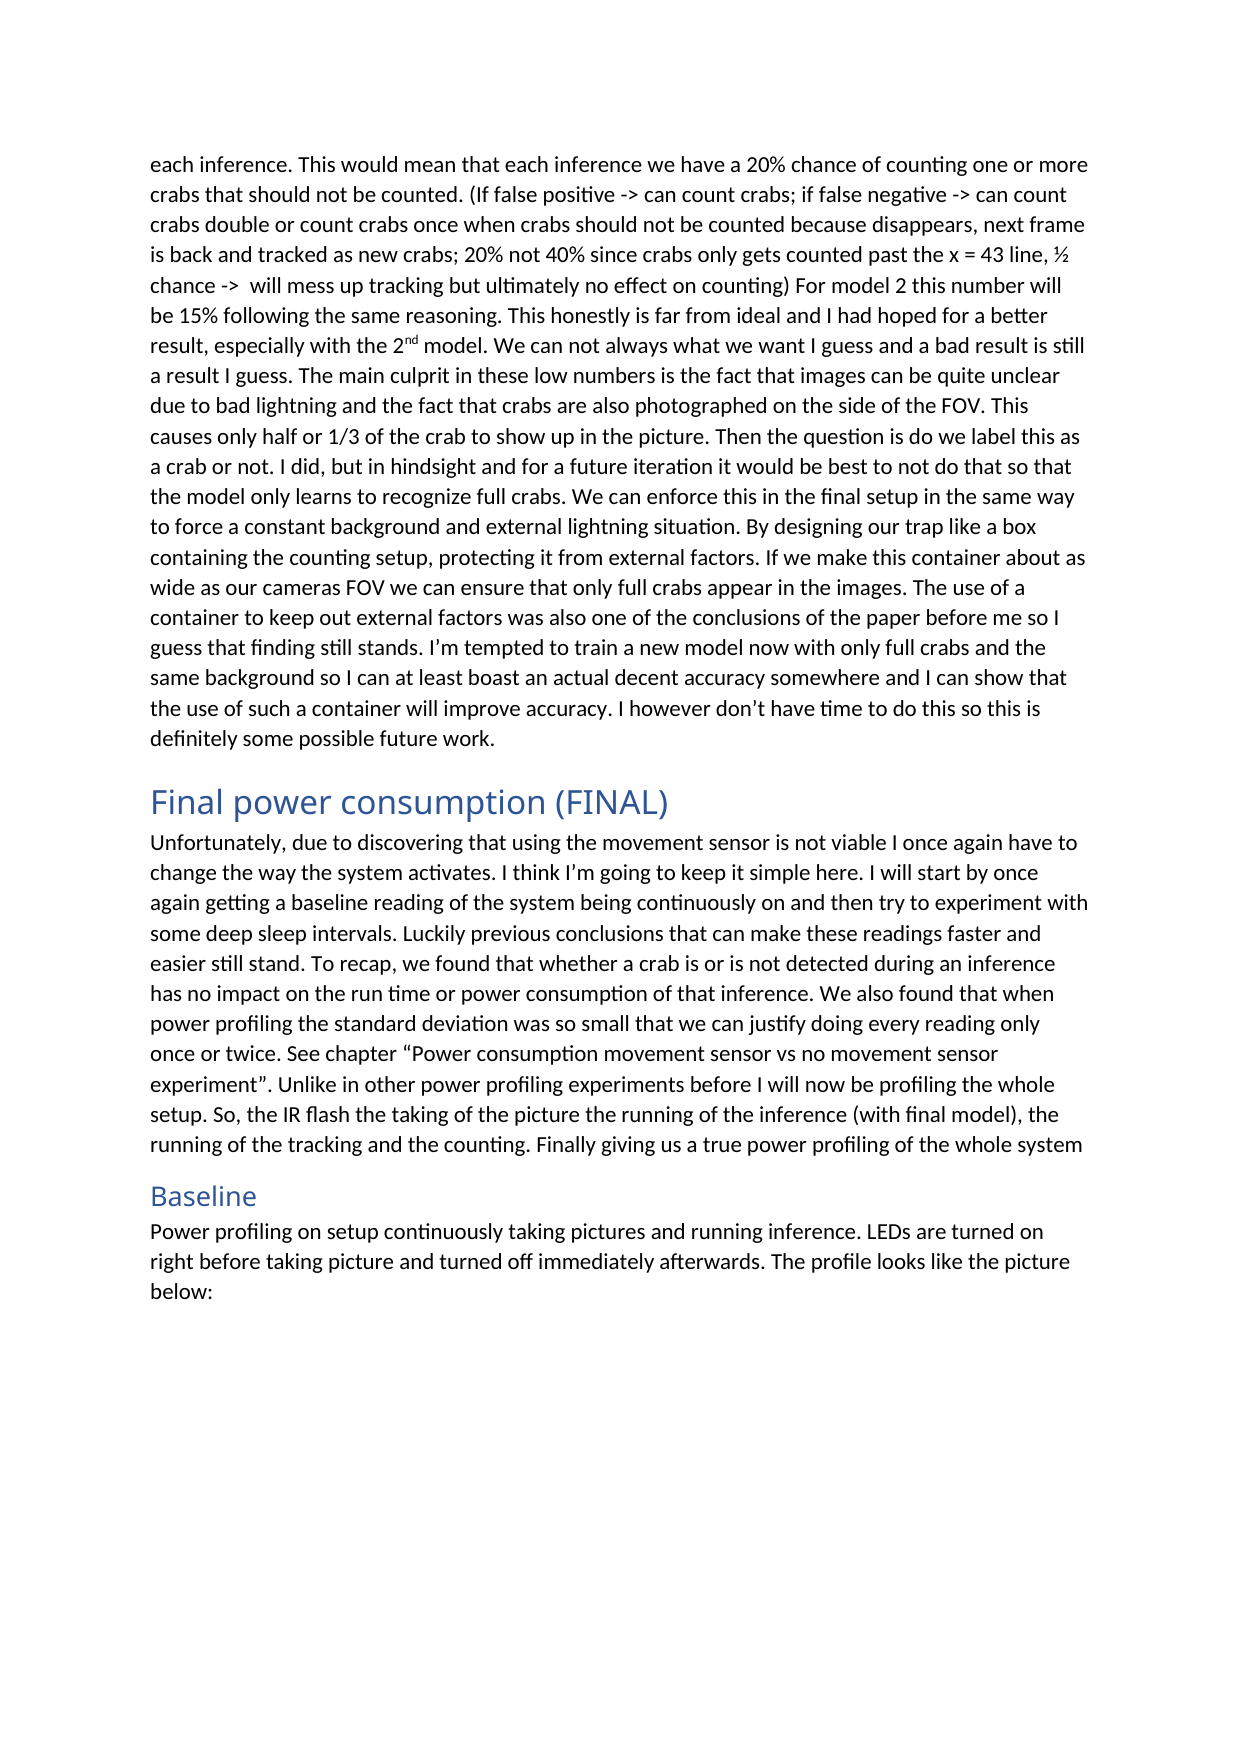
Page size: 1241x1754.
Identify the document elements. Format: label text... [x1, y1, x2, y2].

subtitle Baseline [150, 1177, 1090, 1214]
subtitle Final power consumption (FINAL) [150, 779, 1090, 824]
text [150, 150, 1090, 752]
text Power profiling on setup continuously taking pictures and running inference. LEDs are turned on right before taking picture and turned off immediately afterwards. The profile looks like the picture below: [150, 1217, 1090, 1305]
text Unfortunately, due to discovering that using the movement sensor is not viable I once again have to change the way the system activates. I think I’m going to keep it simple here. I will start by once again getting a baseline reading of the system being continuously on and then try to experiment with some deep sleep intervals. Luckily previous conclusions that can make these readings faster and easier still stand. To recap, we found that whether a crab is or is not detected during an inference has no impact on the run time or power consumption of that inference. We also found that when power profiling the standard deviation was so small that we can justify doing every reading only once or twice. See chapter “Power consumption movement sensor vs no movement sensor experiment”. Unlike in other power profiling experiments before I will now be profiling the whole setup. So, the IR flash the taking of the picture the running of the inference (with final model), the running of the tracking and the counting. Finally giving us a true power profiling of the whole system [150, 828, 1090, 1158]
